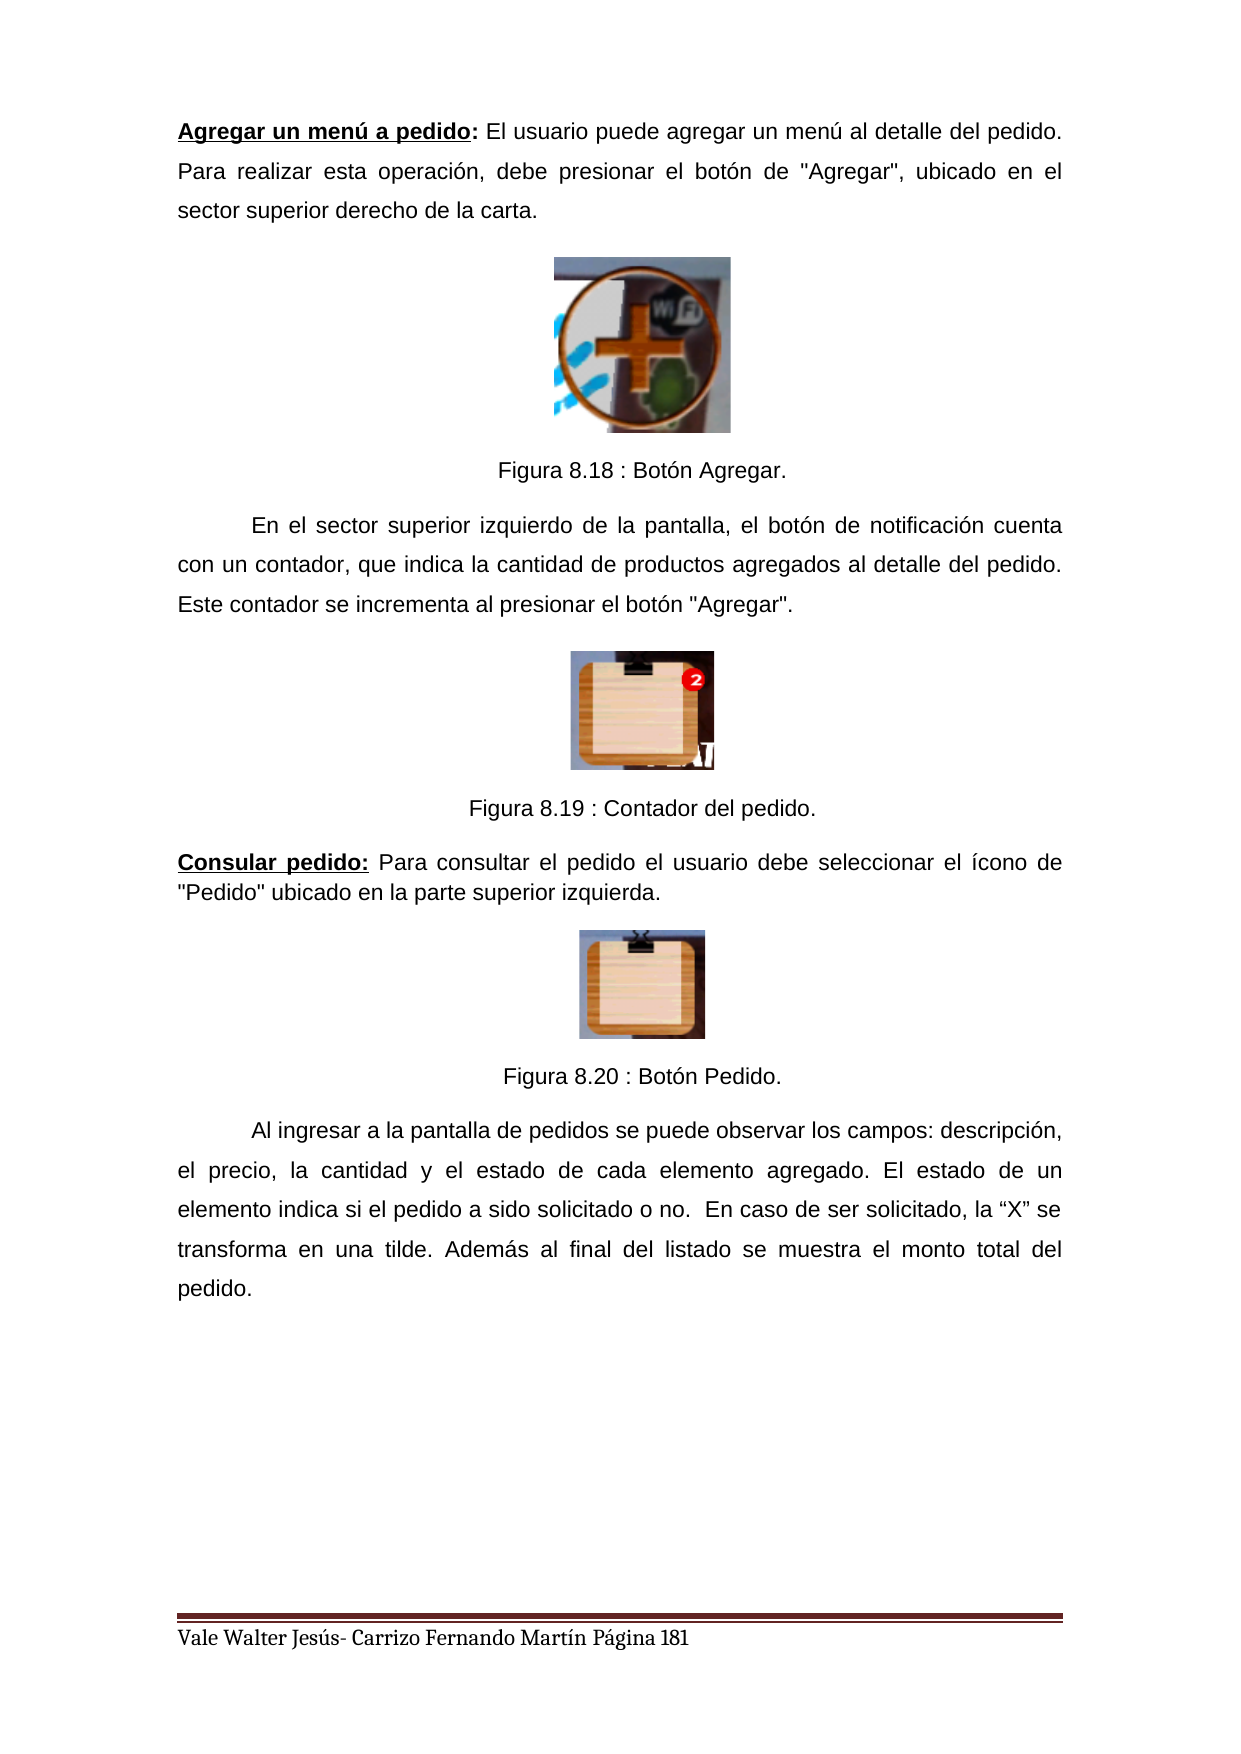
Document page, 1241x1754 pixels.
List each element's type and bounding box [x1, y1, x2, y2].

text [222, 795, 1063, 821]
picture [579, 930, 706, 1039]
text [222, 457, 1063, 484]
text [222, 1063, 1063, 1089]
picture [570, 651, 715, 770]
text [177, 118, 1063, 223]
picture [554, 257, 731, 433]
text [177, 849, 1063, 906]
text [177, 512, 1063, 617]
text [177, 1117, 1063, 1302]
